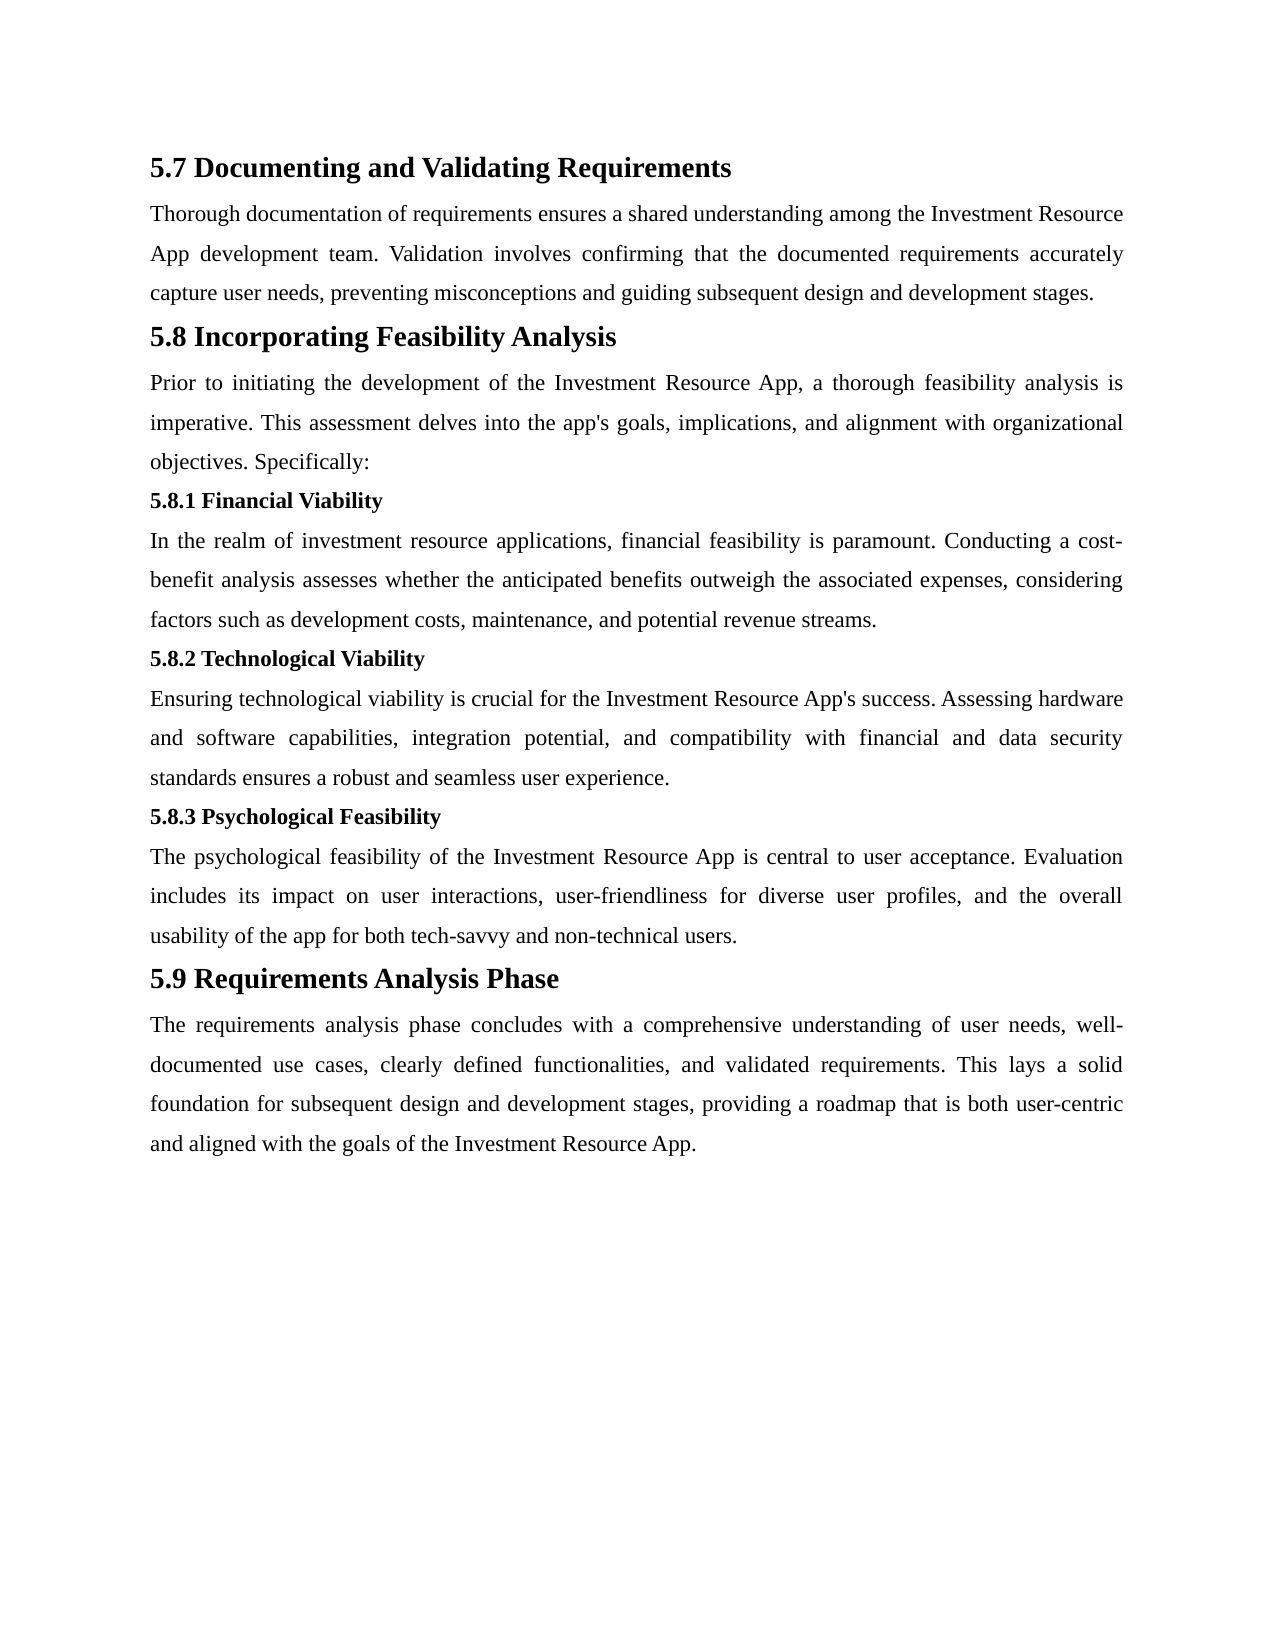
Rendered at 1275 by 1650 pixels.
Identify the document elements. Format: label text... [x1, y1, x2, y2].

subtitle 5.9 Requirements Analysis Phase [150, 961, 1125, 995]
subtitle 5.8.2 Technological Viability [150, 645, 1125, 672]
subtitle 5.8.3 Psychological Feasibility [150, 803, 1125, 830]
text In the realm of investment resource applications, financial feasibility is paramount. Conducting a cost-benefit analysis assesses whether the anticipated benefits outweigh the associated expenses, considering factors such as development costs, maintenance, and potential revenue streams. [150, 527, 1125, 632]
text The requirements analysis phase concludes with a comprehensive understanding of user needs, well-documented use cases, clearly defined functionalities, and validated requirements. This lays a solid foundation for subsequent design and development stages, providing a roadmap that is both user-centric and aligned with the goals of the Investment Resource App. [150, 1012, 1125, 1156]
text Prior to initiating the development of the Investment Resource App, a thorough feasibility analysis is imperative. This assessment delves into the app's goals, implications, and alignment with organizational objectives. Specifically: [150, 369, 1125, 474]
subtitle 5.8 Incorporating Feasibility Analysis [150, 319, 1125, 352]
text The psychological feasibility of the Investment Resource App is central to user acceptance. Evaluation includes its impact on user interactions, user-friendliness for diverse user profiles, and the overall usability of the app for both tech-savvy and non-technical users. [150, 843, 1125, 948]
subtitle 5.8.1 Financial Viability [150, 487, 1125, 514]
text Ensuring technological viability is crucial for the Investment Resource App's success. Assessing hardware and software capabilities, integration potential, and compatibility with financial and data security standards ensures a robust and seamless user experience. [150, 685, 1125, 790]
subtitle 5.7 Documenting and Validating Requirements [150, 150, 1125, 183]
text Thorough documentation of requirements ensures a shared understanding among the Investment Resource App development team. Validation involves confirming that the documented requirements accurately capture user needs, preventing misconceptions and guiding subsequent design and development stages. [150, 200, 1125, 306]
